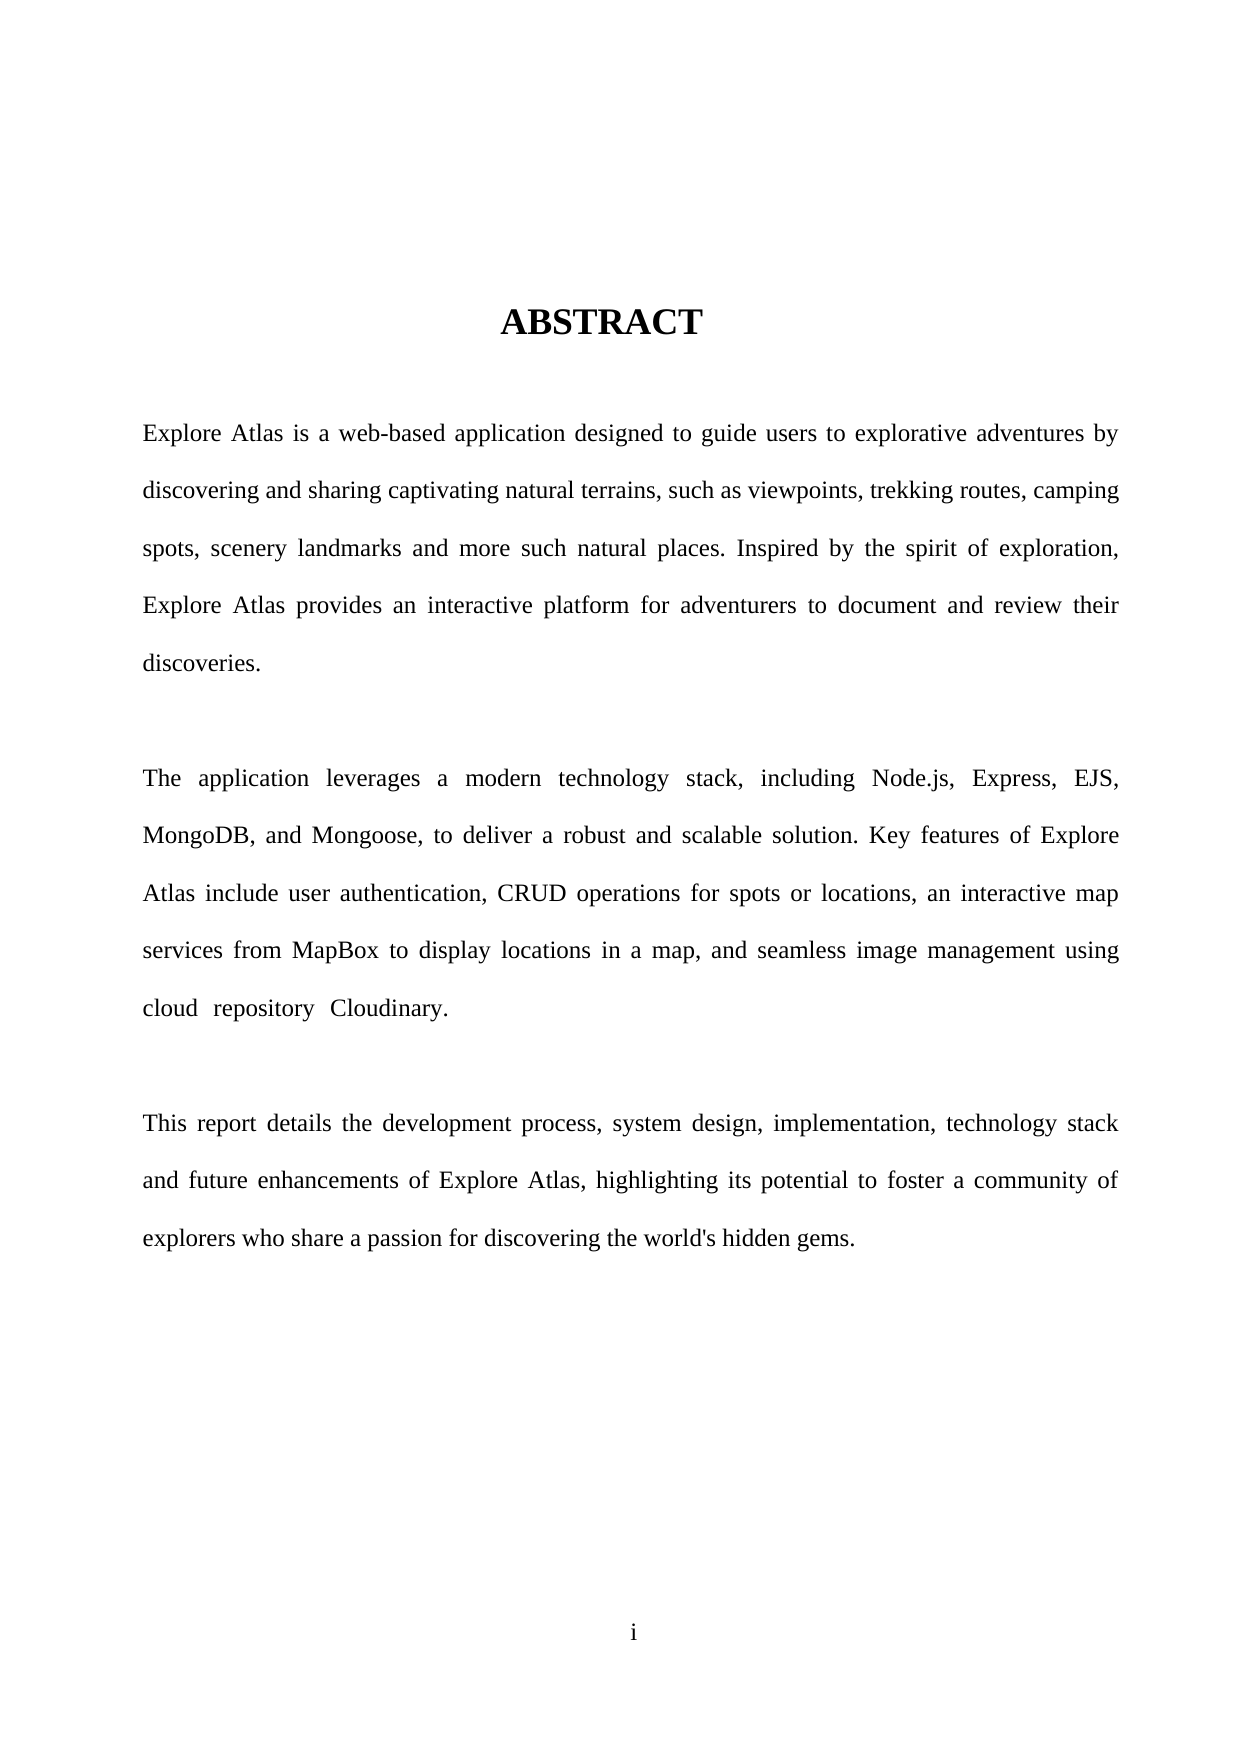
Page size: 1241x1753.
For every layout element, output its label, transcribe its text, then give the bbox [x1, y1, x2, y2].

text ABSTRACT [83, 300, 1120, 343]
text Explore Atlas is a web-based application designed to guide users to explorative adventures by discovering and sharing captivating natural terrains, such as viewpoints, trekking routes, camping spots, scenery landmarks and more such natural places. Inspired by the spirit of exploration, Explore Atlas provides an interactive platform for adventurers to document and review their discoveries. The application leverages a modern technology stack, including Node.js, Express, EJS, MongoDB, and Mongoose, to deliver a robust and scalable solution. Key features of Explore Atlas include user authentication, CRUD operations for spots or locations, an interactive map services from MapBox to display locations in a map, and seamless image management using cloud repository Cloudinary. . This report details the development process, system design, implementation, technology stack and future enhancements of Explore Atlas, highlighting its potential to foster a community of explorers who share a passion for discovering the world's hidden gems. [142, 418, 1120, 1251]
text i [83, 1617, 1184, 1646]
